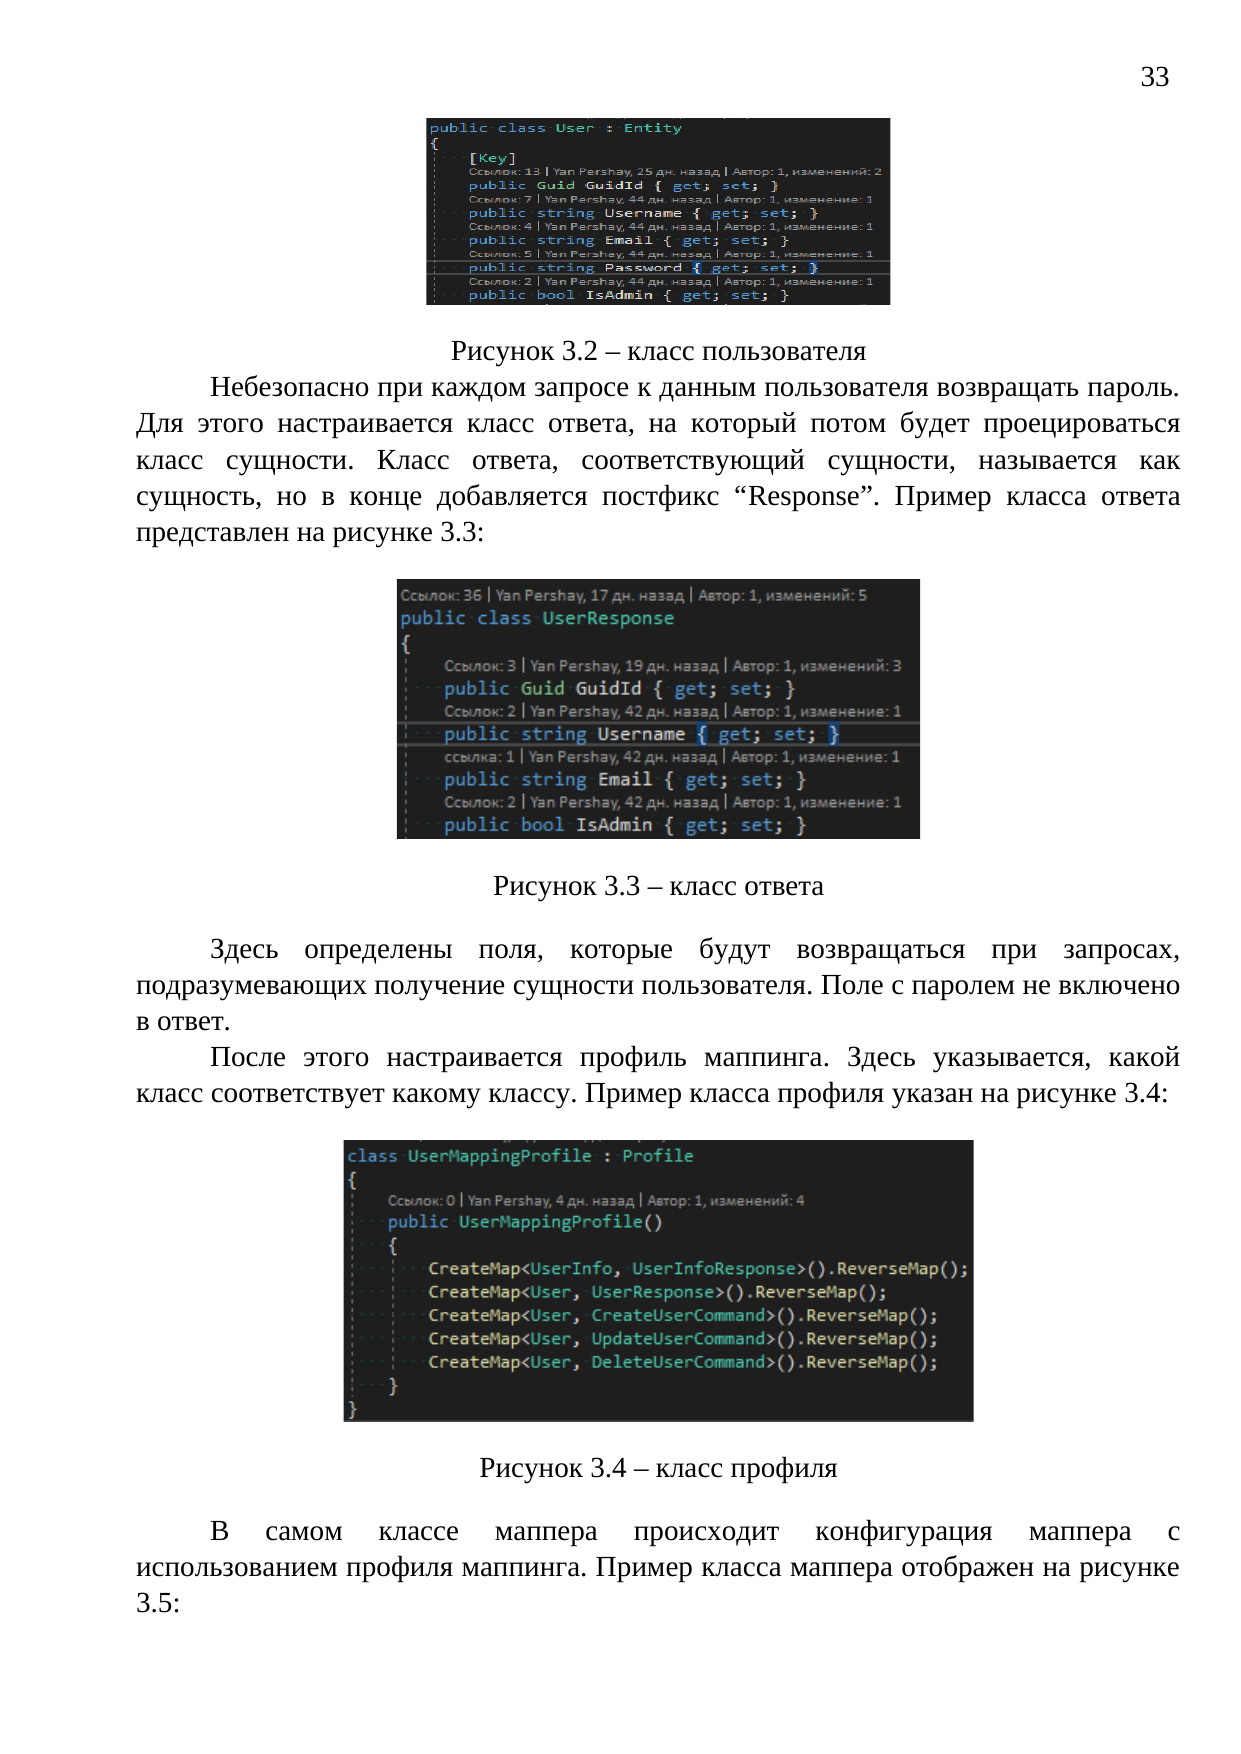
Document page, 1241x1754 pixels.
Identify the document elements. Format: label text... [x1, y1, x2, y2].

text В самом классе маппера происходит конфигурация маппера с использованием профиля маппинга. Пример класса маппера отображен на рисунке 3.5: [136, 1513, 1181, 1619]
picture [396, 579, 921, 839]
text Рисунок 3.4 – класс профиля [136, 1451, 1181, 1484]
picture [426, 118, 891, 305]
text Здесь определены поля, которые будут возвращаться при запросах, подразумевающих получение сущности пользователя. Поле с паролем не включено в ответ. [136, 931, 1181, 1037]
text Небезопасно при каждом запросе к данным пользователя возвращать пароль. Для этого настраивается класс ответа, на который потом будет проецироваться класс сущности. Класс ответа, соответствующий сущности, называется как сущность, но в конце добавляется постфикс “Response”. Пример класса ответа представлен на рисунке 3.3: [136, 369, 1181, 548]
text После этого настраивается профиль маппинга. Здесь указывается, какой класс соответствует какому классу. Пример класса профиля указан на рисунке 3.4: [136, 1039, 1181, 1109]
text Рисунок 3.3 – класс ответа [136, 868, 1181, 902]
picture [343, 1140, 974, 1422]
text Рисунок 3.2 – класс пользователя [136, 333, 1181, 367]
